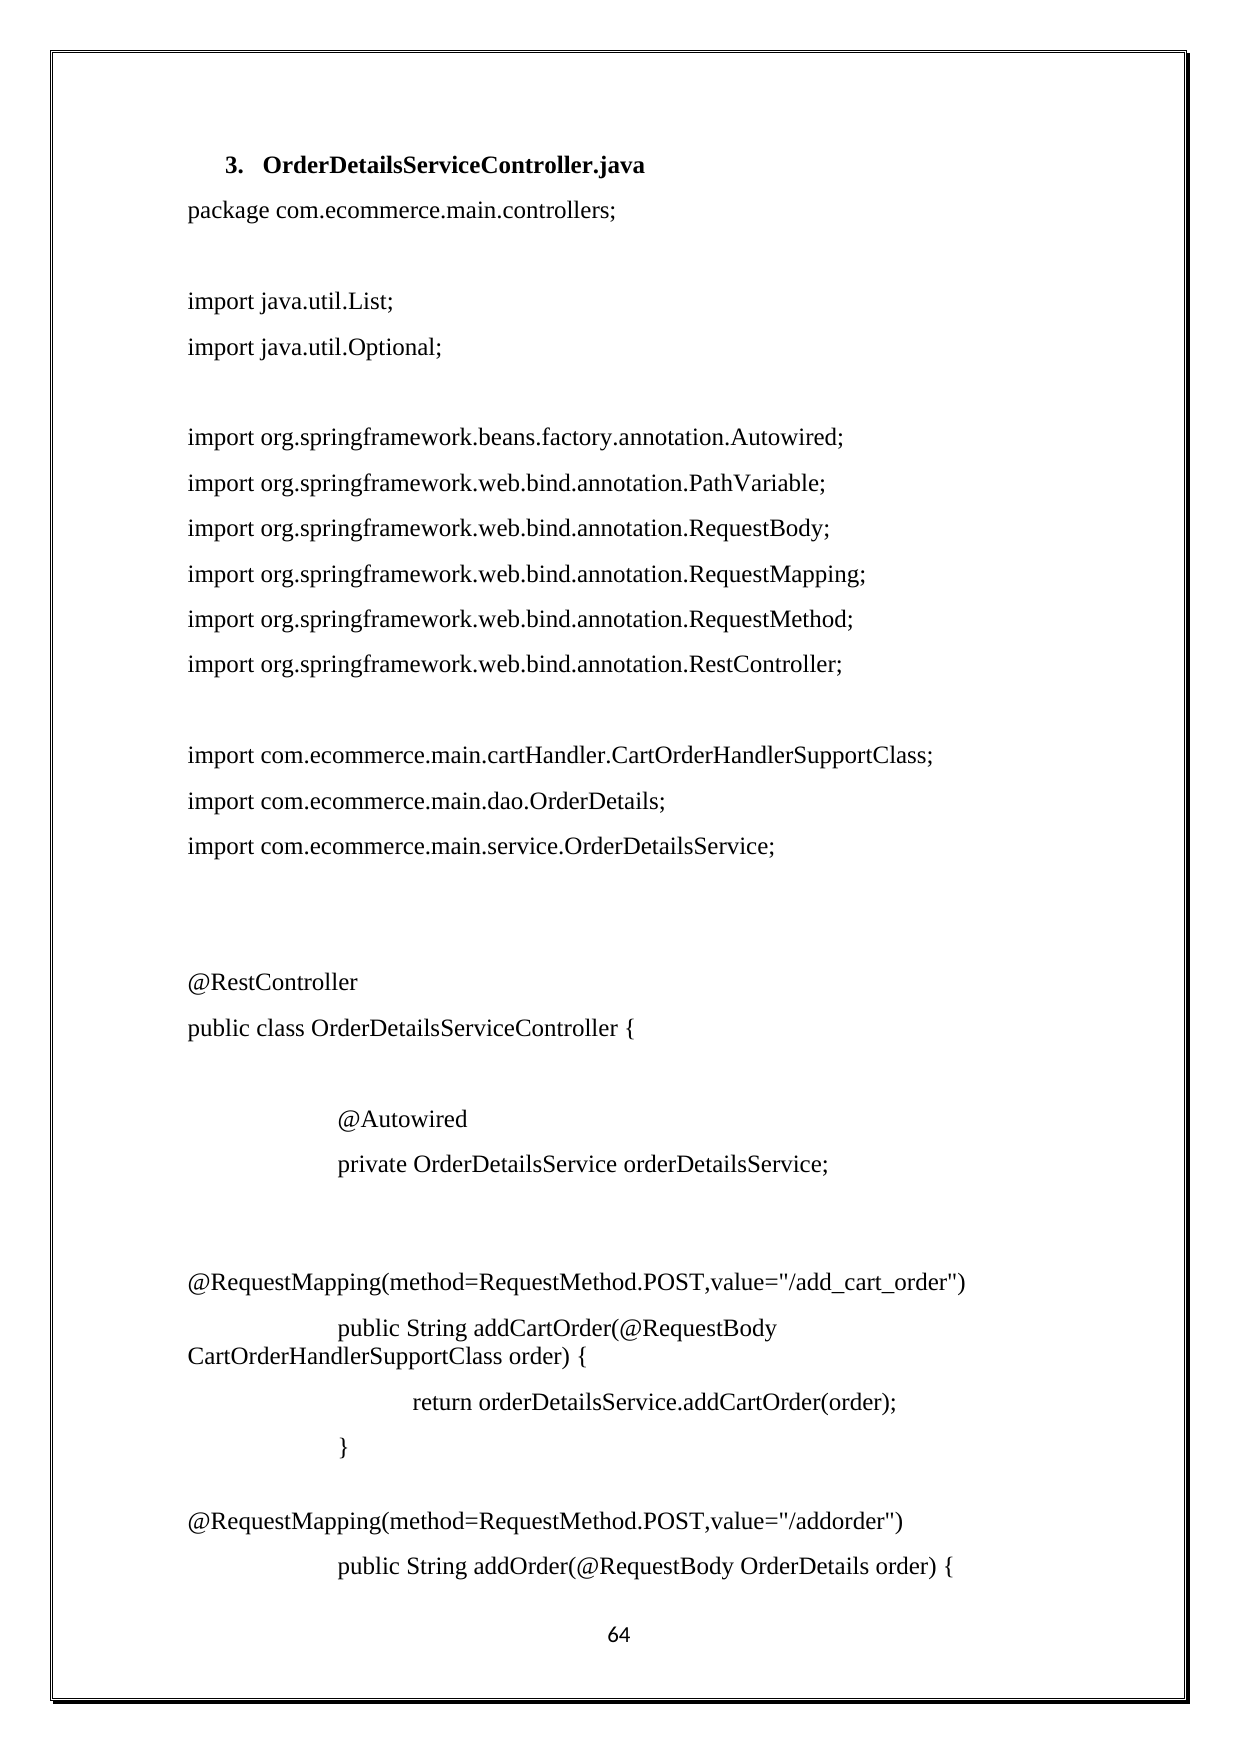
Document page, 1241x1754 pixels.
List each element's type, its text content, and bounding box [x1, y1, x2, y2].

text import java.util.List; [187, 286, 1049, 315]
text return orderDetailsService.addCartOrder(order); [187, 1387, 1049, 1416]
text import org.springframework.web.bind.annotation.RequestMethod; [187, 604, 1049, 633]
text import org.springframework.web.bind.annotation.RestController; [187, 649, 1049, 678]
text private OrderDetailsService orderDetailsService; [187, 1149, 1049, 1178]
text public class OrderDetailsServiceController { [187, 1013, 1049, 1042]
text public String addOrder(@RequestBody OrderDetails order) { [187, 1551, 1049, 1580]
text @RequestMapping(method=RequestMethod.POST,value="/add_cart_order") [187, 1239, 1049, 1296]
text import java.util.Optional; [187, 332, 1049, 360]
text import com.ecommerce.main.service.OrderDetailsService; [187, 831, 1049, 860]
text import com.ecommerce.main.cartHandler.CartOrderHandlerSupportClass; [187, 740, 1049, 769]
text import org.springframework.web.bind.annotation.RequestBody; [187, 513, 1049, 542]
list OrderDetailsServiceController.java [225, 150, 1049, 179]
text import org.springframework.beans.factory.annotation.Autowired; [187, 422, 1049, 451]
text public String addCartOrder(@RequestBody CartOrderHandlerSupportClass order) { [187, 1313, 1049, 1370]
text } [187, 1432, 1049, 1461]
text import org.springframework.web.bind.annotation.RequestMapping; [187, 559, 1049, 587]
text import org.springframework.web.bind.annotation.PathVariable; [187, 468, 1049, 497]
text package com.ecommerce.main.controllers; [187, 195, 1049, 224]
text @RequestMapping(method=RequestMethod.POST,value="/addorder") [187, 1478, 1049, 1534]
text @Autowired [187, 1104, 1049, 1132]
text import com.ecommerce.main.dao.OrderDetails; [187, 786, 1049, 814]
text @RestController [187, 967, 1049, 996]
